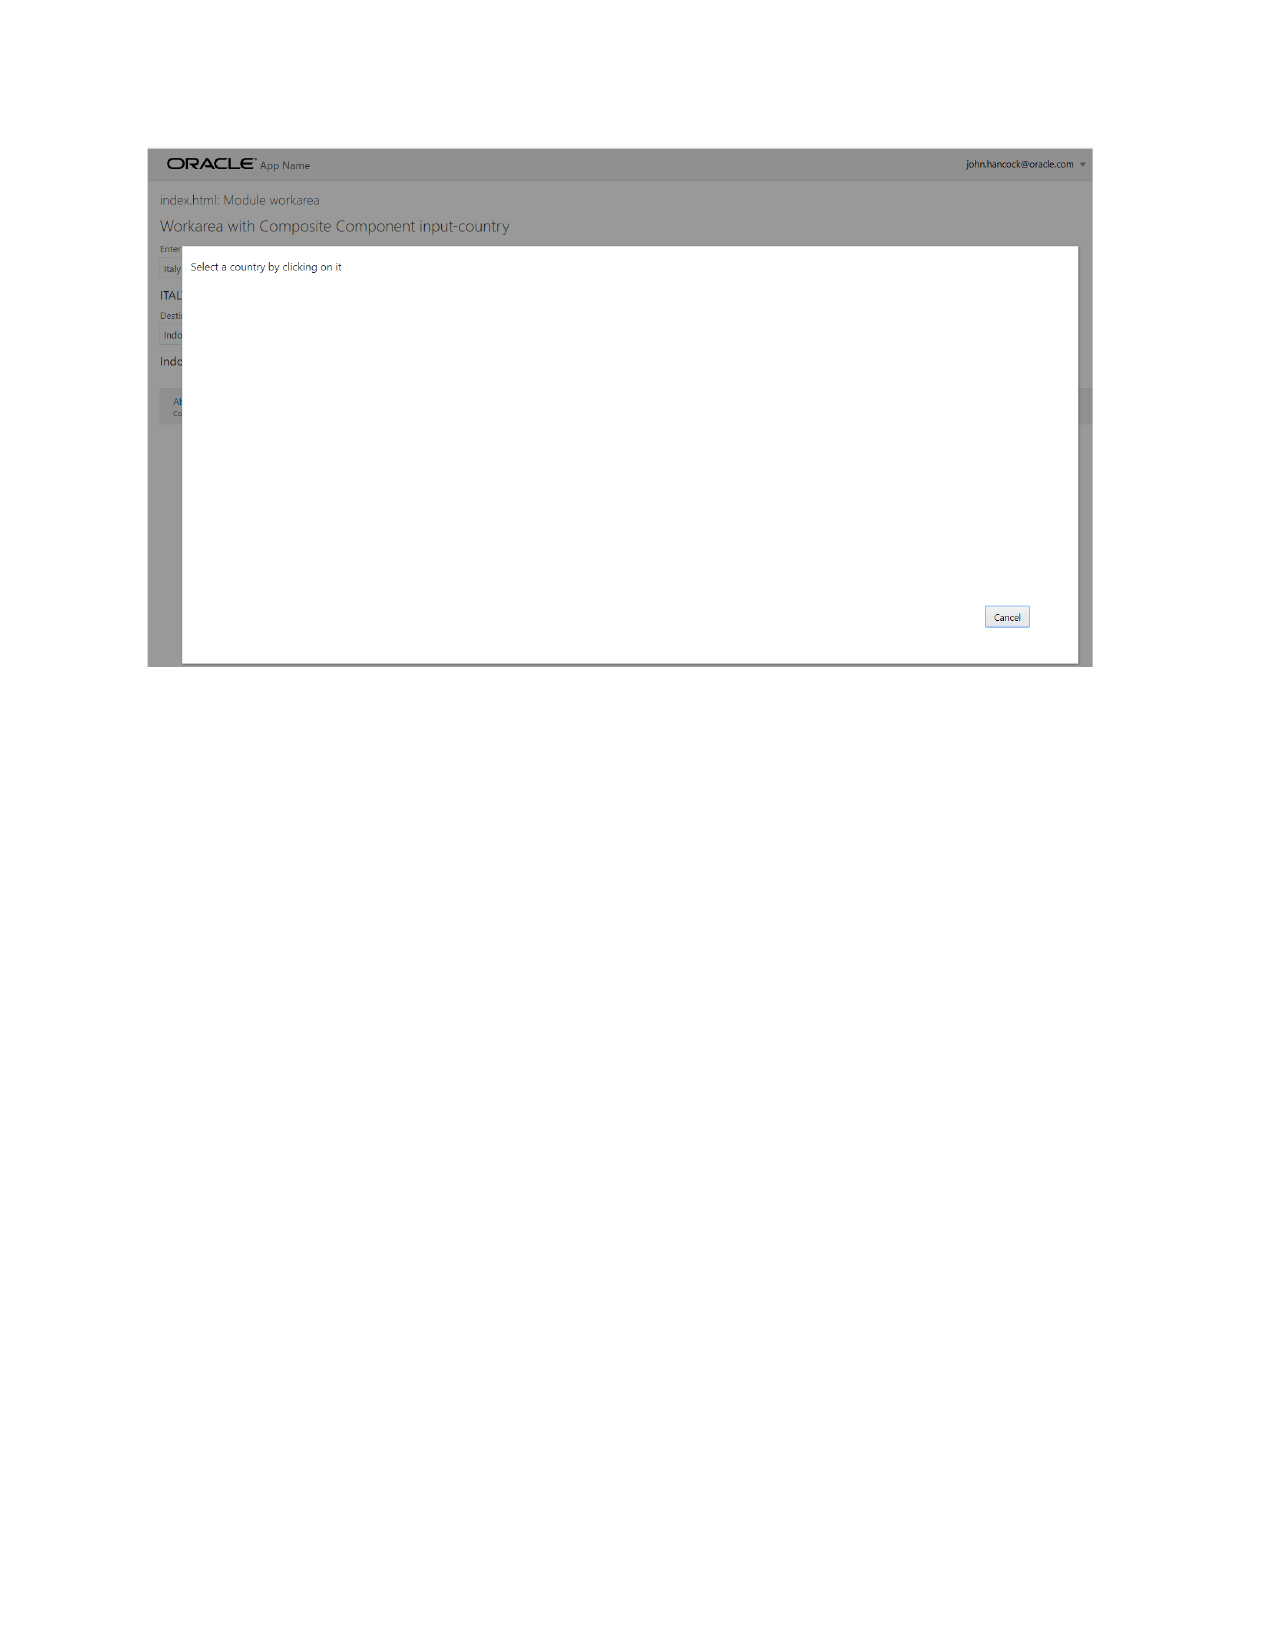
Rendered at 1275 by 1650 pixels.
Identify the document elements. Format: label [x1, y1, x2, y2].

picture [147, 147, 1093, 667]
